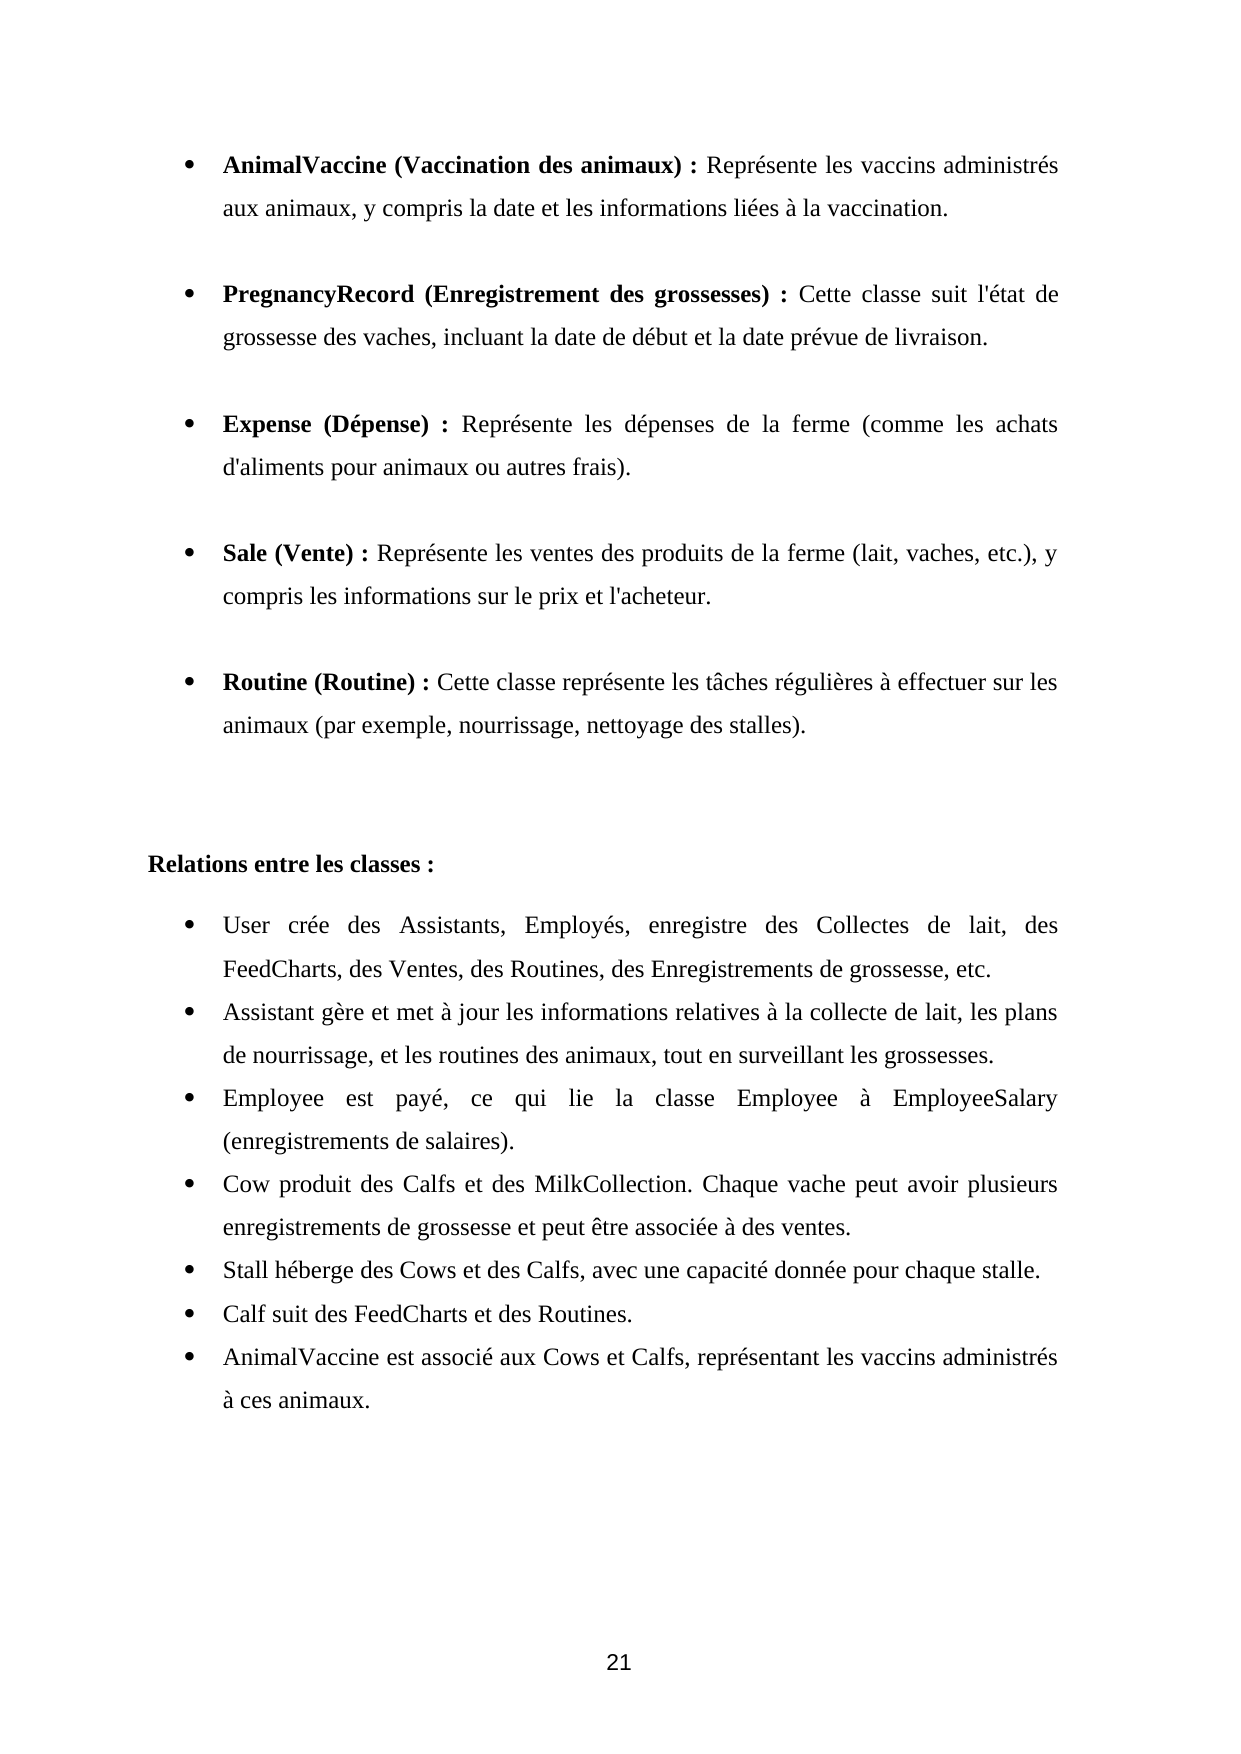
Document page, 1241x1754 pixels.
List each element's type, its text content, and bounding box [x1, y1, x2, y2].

list Calf suit des FeedCharts et des Routines. [185, 1299, 1059, 1327]
list Routine (Routine) : Cette classe représente les tâches régulières à effectuer sur les animaux (par exemple, nourrissage, nettoyage des stalles). [185, 667, 1059, 739]
list AnimalVaccine (Vaccination des animaux) : Représente les vaccins administrés aux animaux, y compris la date et les informations liées à la vaccination. [185, 150, 1059, 222]
list Employee est payé, ce qui lie la classe Employee à EmployeeSalary (enregistrements de salaires). [185, 1083, 1059, 1155]
text Relations entre les classes : [148, 849, 1059, 877]
list Stall héberge des Cows et des Calfs, avec une capacité donnée pour chaque stalle. [185, 1256, 1059, 1284]
list User crée des Assistants, Employés, enregistre des Collectes de lait, des FeedCharts, des Ventes, des Routines, des Enregistrements de grossesse, etc. [185, 911, 1059, 982]
list Cow produit des Calfs et des MilkCollection. Chaque vache peut avoir plusieurs enregistrements de grossesse et peut être associée à des ventes. [185, 1169, 1059, 1241]
list PregnancyRecord (Enregistrement des grossesses) : Cette classe suit l'état de grossesse des vaches, incluant la date de début et la date prévue de livraison. [185, 279, 1059, 351]
list Assistant gère et met à jour les informations relatives à la collecte de lait, les plans de nourrissage, et les routines des animaux, tout en surveillant les grossesses. [185, 997, 1059, 1069]
list Sale (Vente) : Représente les ventes des produits de la ferme (lait, vaches, etc.), y compris les informations sur le prix et l'acheteur. [185, 538, 1059, 610]
list AnimalVaccine est associé aux Cows et Calfs, représentant les vaccins administrés à ces animaux. [185, 1342, 1059, 1414]
list Expense (Dépense) : Représente les dépenses de la ferme (comme les achats d'aliments pour animaux ou autres frais). [185, 409, 1059, 481]
